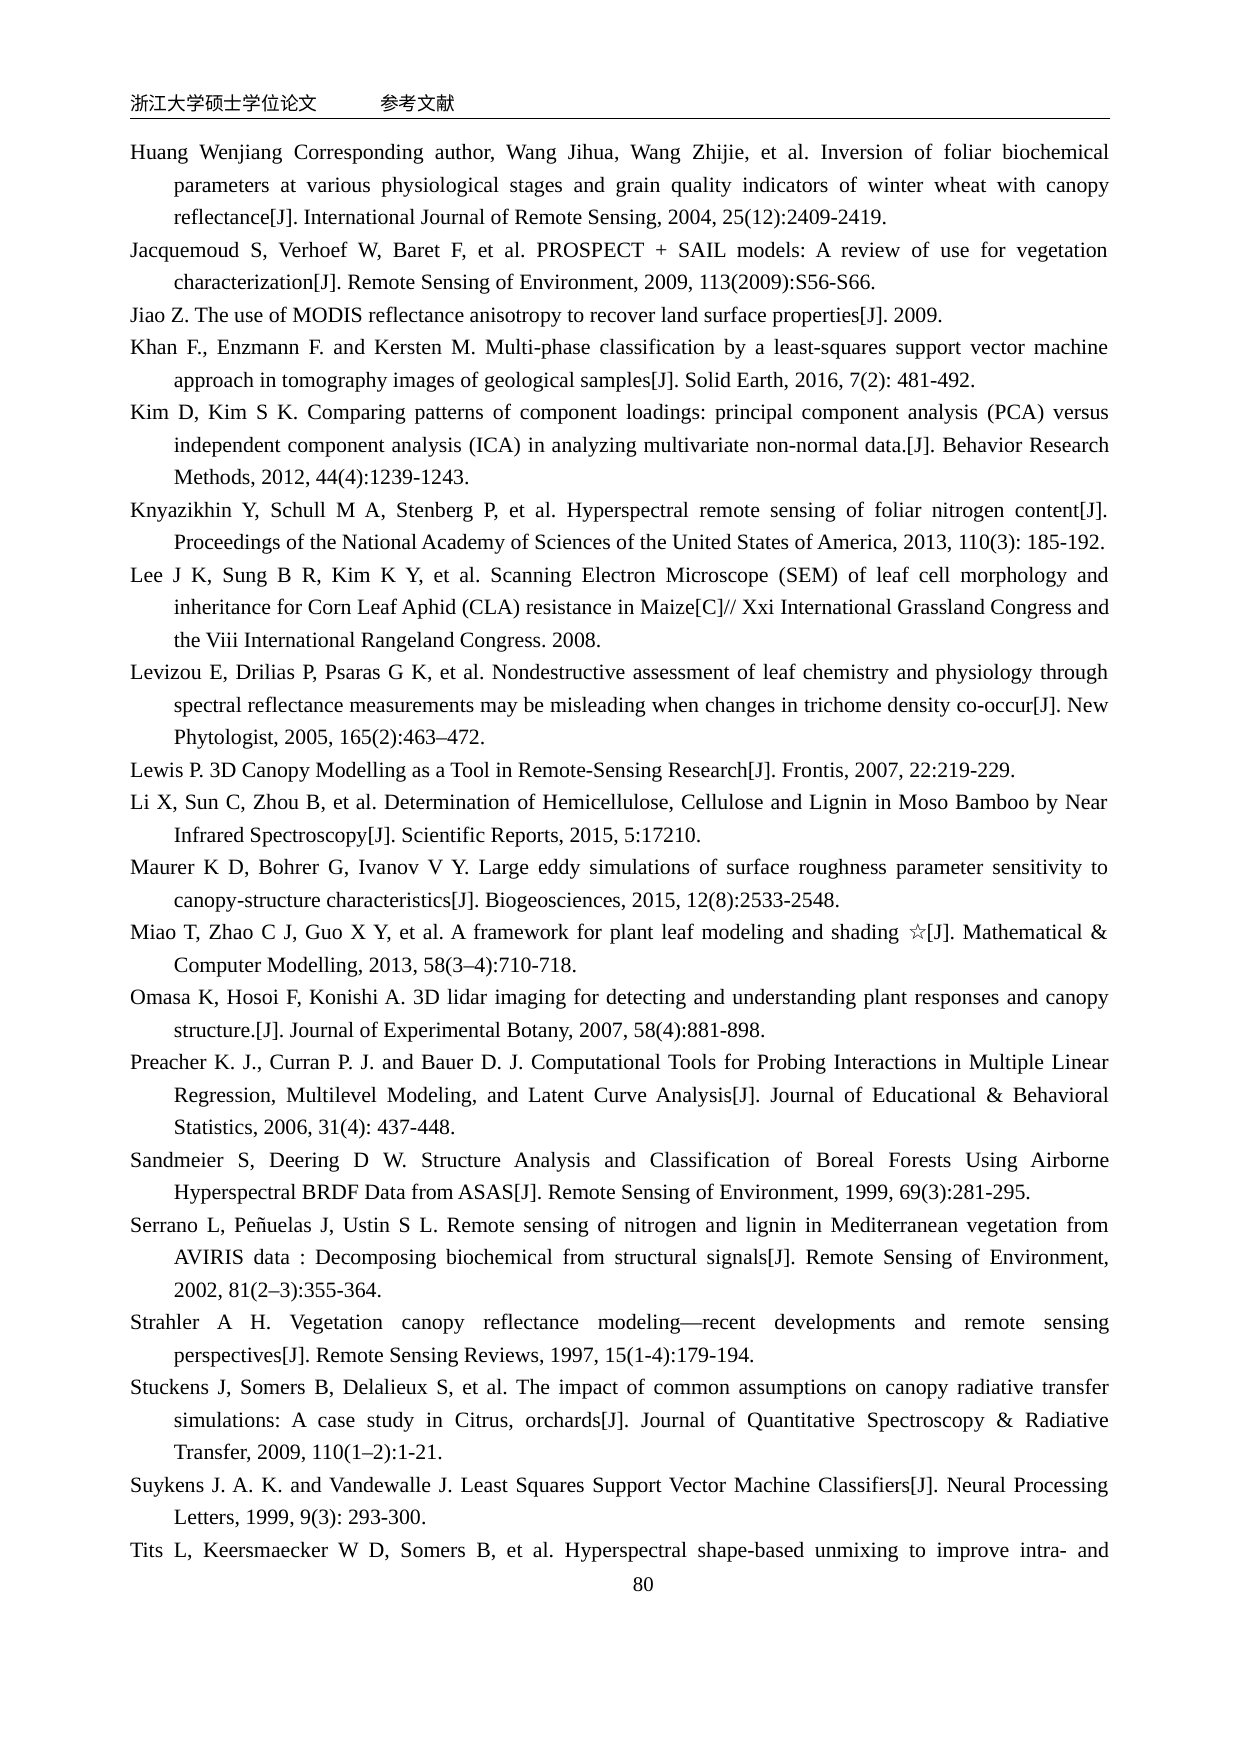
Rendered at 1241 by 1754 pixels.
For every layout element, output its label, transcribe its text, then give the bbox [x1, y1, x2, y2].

text Huang Wenjiang Corresponding author, Wang Jihua, Wang Zhijie, et al. Inversion of foliar biochemical parameters at various physiological stages and grain quality indicators of winter wheat with canopy reflectance[J]. International Journal of Remote Sensing, 2004, 25(12):2409-2419. [130, 136, 1110, 233]
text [130, 1533, 1110, 1566]
text Knyazikhin Y, Schull M A, Stenberg P, et al. Hyperspectral remote sensing of foliar nitrogen content[J]. Proceedings of the National Academy of Sciences of the United States of America, 2013, 110(3): 185-192. [130, 493, 1110, 558]
text Jiao Z. The use of MODIS reflectance anisotropy to recover land surface properties[J]. 2009. [130, 298, 1110, 331]
text Kim D, Kim S K. Comparing patterns of component loadings: principal component analysis (PCA) versus independent component analysis (ICA) in analyzing multivariate non-normal data.[J]. Behavior Research Methods, 2012, 44(4):1239-1243. [130, 396, 1110, 493]
text Levizou E, Drilias P, Psaras G K, et al. Nondestructive assessment of leaf chemistry and physiology through spectral reflectance measurements may be misleading when changes in trichome density co-occur[J]. New Phytologist, 2005, 165(2):463–472. [130, 656, 1110, 753]
text Maurer K D, Bohrer G, Ivanov V Y. Large eddy simulations of surface roughness parameter sensitivity to canopy-structure characteristics[J]. Biogeosciences, 2015, 12(8):2533-2548. [130, 851, 1110, 916]
text Jacquemoud S, Verhoef W, Baret F, et al. PROSPECT + SAIL models: A review of use for vegetation characterization[J]. Remote Sensing of Environment, 2009, 113(2009):S56-S66. [130, 233, 1110, 298]
text Sandmeier S, Deering D W. Structure Analysis and Classification of Boreal Forests Using Airborne Hyperspectral BRDF Data from ASAS[J]. Remote Sensing of Environment, 1999, 69(3):281-295. [130, 1143, 1110, 1208]
text Li X, Sun C, Zhou B, et al. Determination of Hemicellulose, Cellulose and Lignin in Moso Bamboo by Near Infrared Spectroscopy[J]. Scientific Reports, 2015, 5:17210. [130, 786, 1110, 851]
text Omasa K, Hosoi F, Konishi A. 3D lidar imaging for detecting and understanding plant responses and canopy structure.[J]. Journal of Experimental Botany, 2007, 58(4):881-898. [130, 981, 1110, 1046]
text Khan F., Enzmann F. and Kersten M. Multi-phase classification by a least-squares support vector machine approach in tomography images of geological samples[J]. Solid Earth, 2016, 7(2): 481-492. [130, 331, 1110, 396]
text Strahler A H. Vegetation canopy reflectance modeling—recent developments and remote sensing perspectives[J]. Remote Sensing Reviews, 1997, 15(1-4):179-194. [130, 1306, 1110, 1371]
text Suykens J. A. K. and Vandewalle J. Least Squares Support Vector Machine Classifiers[J]. Neural Processing Letters, 1999, 9(3): 293-300. [130, 1468, 1110, 1533]
text Lewis P. 3D Canopy Modelling as a Tool in Remote-Sensing Research[J]. Frontis, 2007, 22:219-229. [130, 753, 1110, 786]
text Stuckens J, Somers B, Delalieux S, et al. The impact of common assumptions on canopy radiative transfer simulations: A case study in Citrus, orchards[J]. Journal of Quantitative Spectroscopy & Radiative Transfer, 2009, 110(1–2):1-21. [130, 1371, 1110, 1468]
text Lee J K, Sung B R, Kim K Y, et al. Scanning Electron Microscope (SEM) of leaf cell morphology and inheritance for Corn Leaf Aphid (CLA) resistance in Maize[C]// Xxi International Grassland Congress and the Viii International Rangeland Congress. 2008. [130, 558, 1110, 656]
text Preacher K. J., Curran P. J. and Bauer D. J. Computational Tools for Probing Interactions in Multiple Linear Regression, Multilevel Modeling, and Latent Curve Analysis[J]. Journal of Educational & Behavioral Statistics, 2006, 31(4): 437-448. [130, 1046, 1110, 1143]
text Serrano L, Peñuelas J, Ustin S L. Remote sensing of nitrogen and lignin in Mediterranean vegetation from AVIRIS data : Decomposing biochemical from structural signals[J]. Remote Sensing of Environment, 2002, 81(2–3):355-364. [130, 1208, 1110, 1306]
text Miao T, Zhao C J, Guo X Y, et al. A framework for plant leaf modeling and shading ☆[J]. Mathematical & Computer Modelling, 2013, 58(3–4):710-718. [130, 916, 1110, 981]
